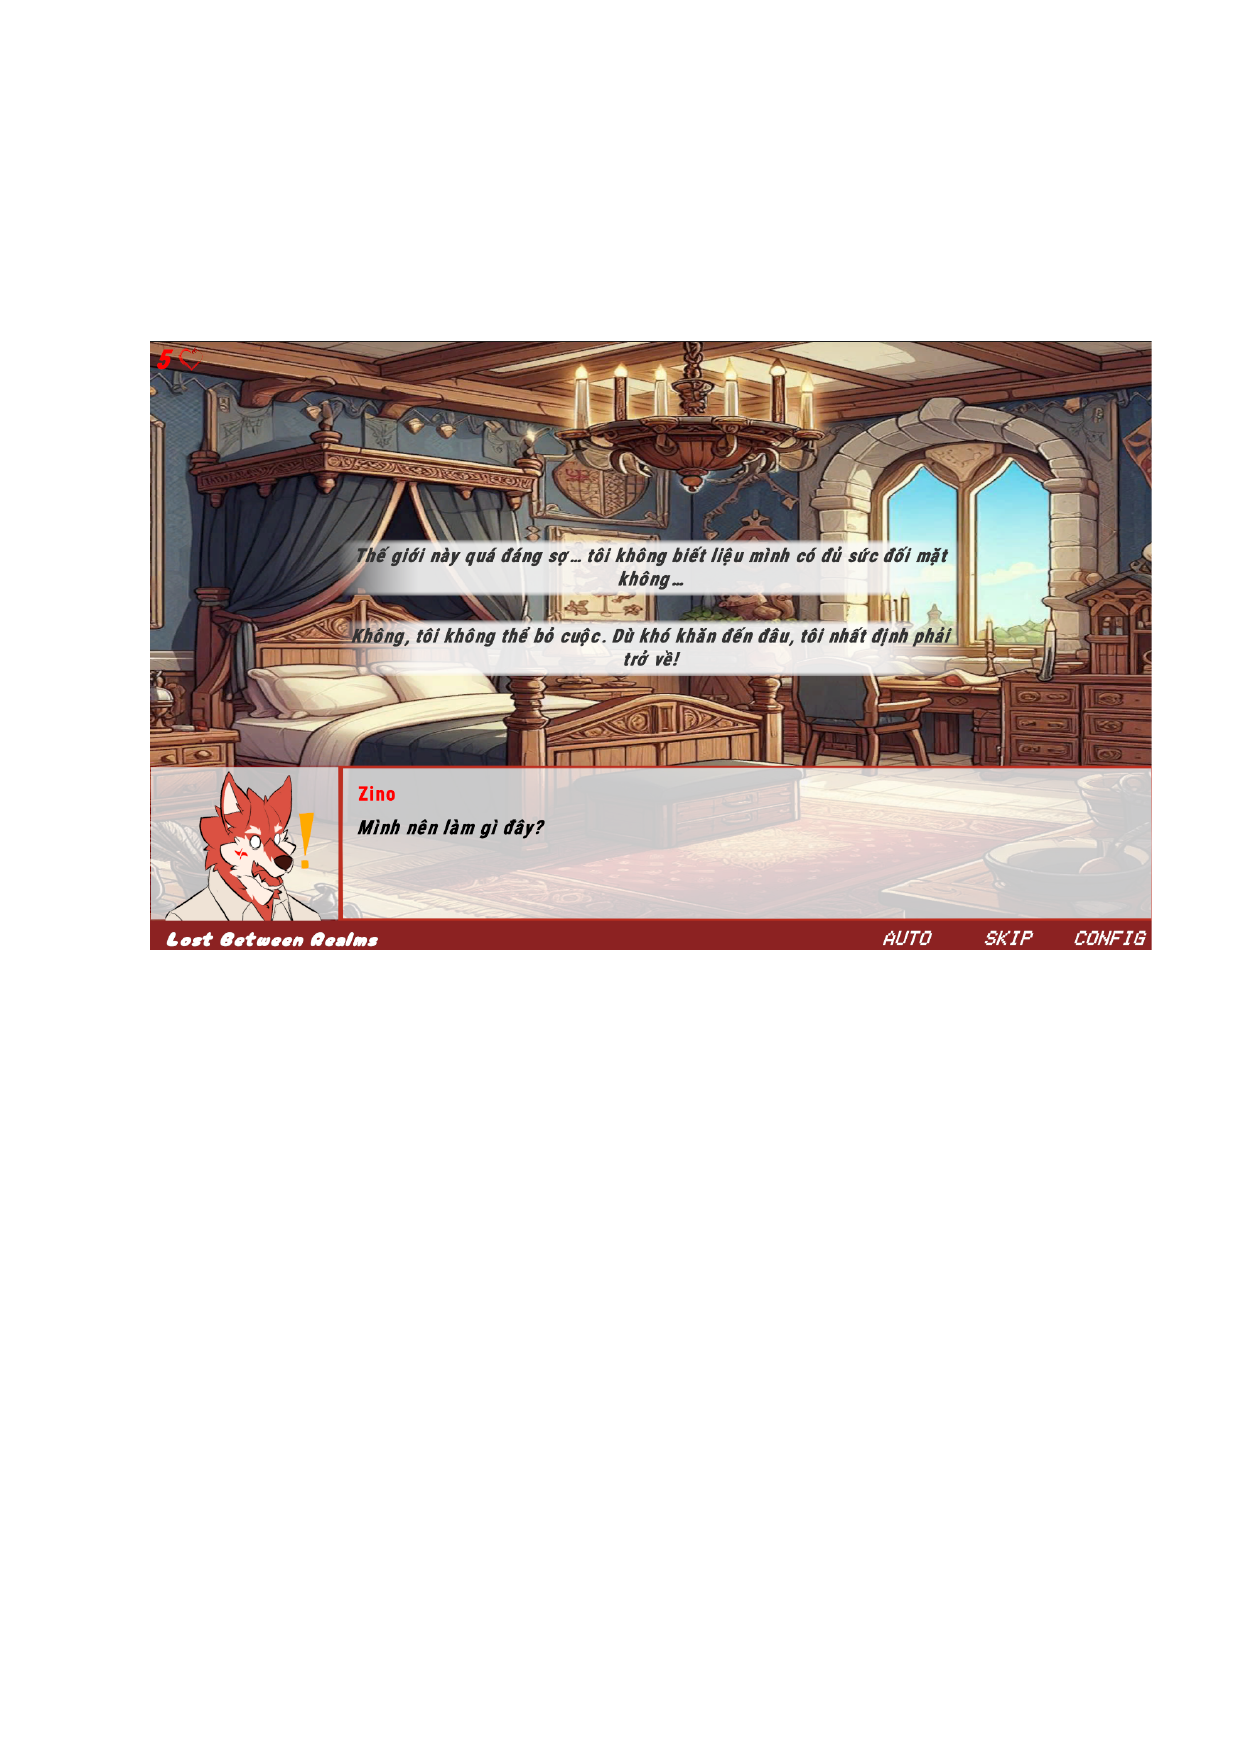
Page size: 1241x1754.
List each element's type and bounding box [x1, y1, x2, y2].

picture [150, 341, 1152, 950]
